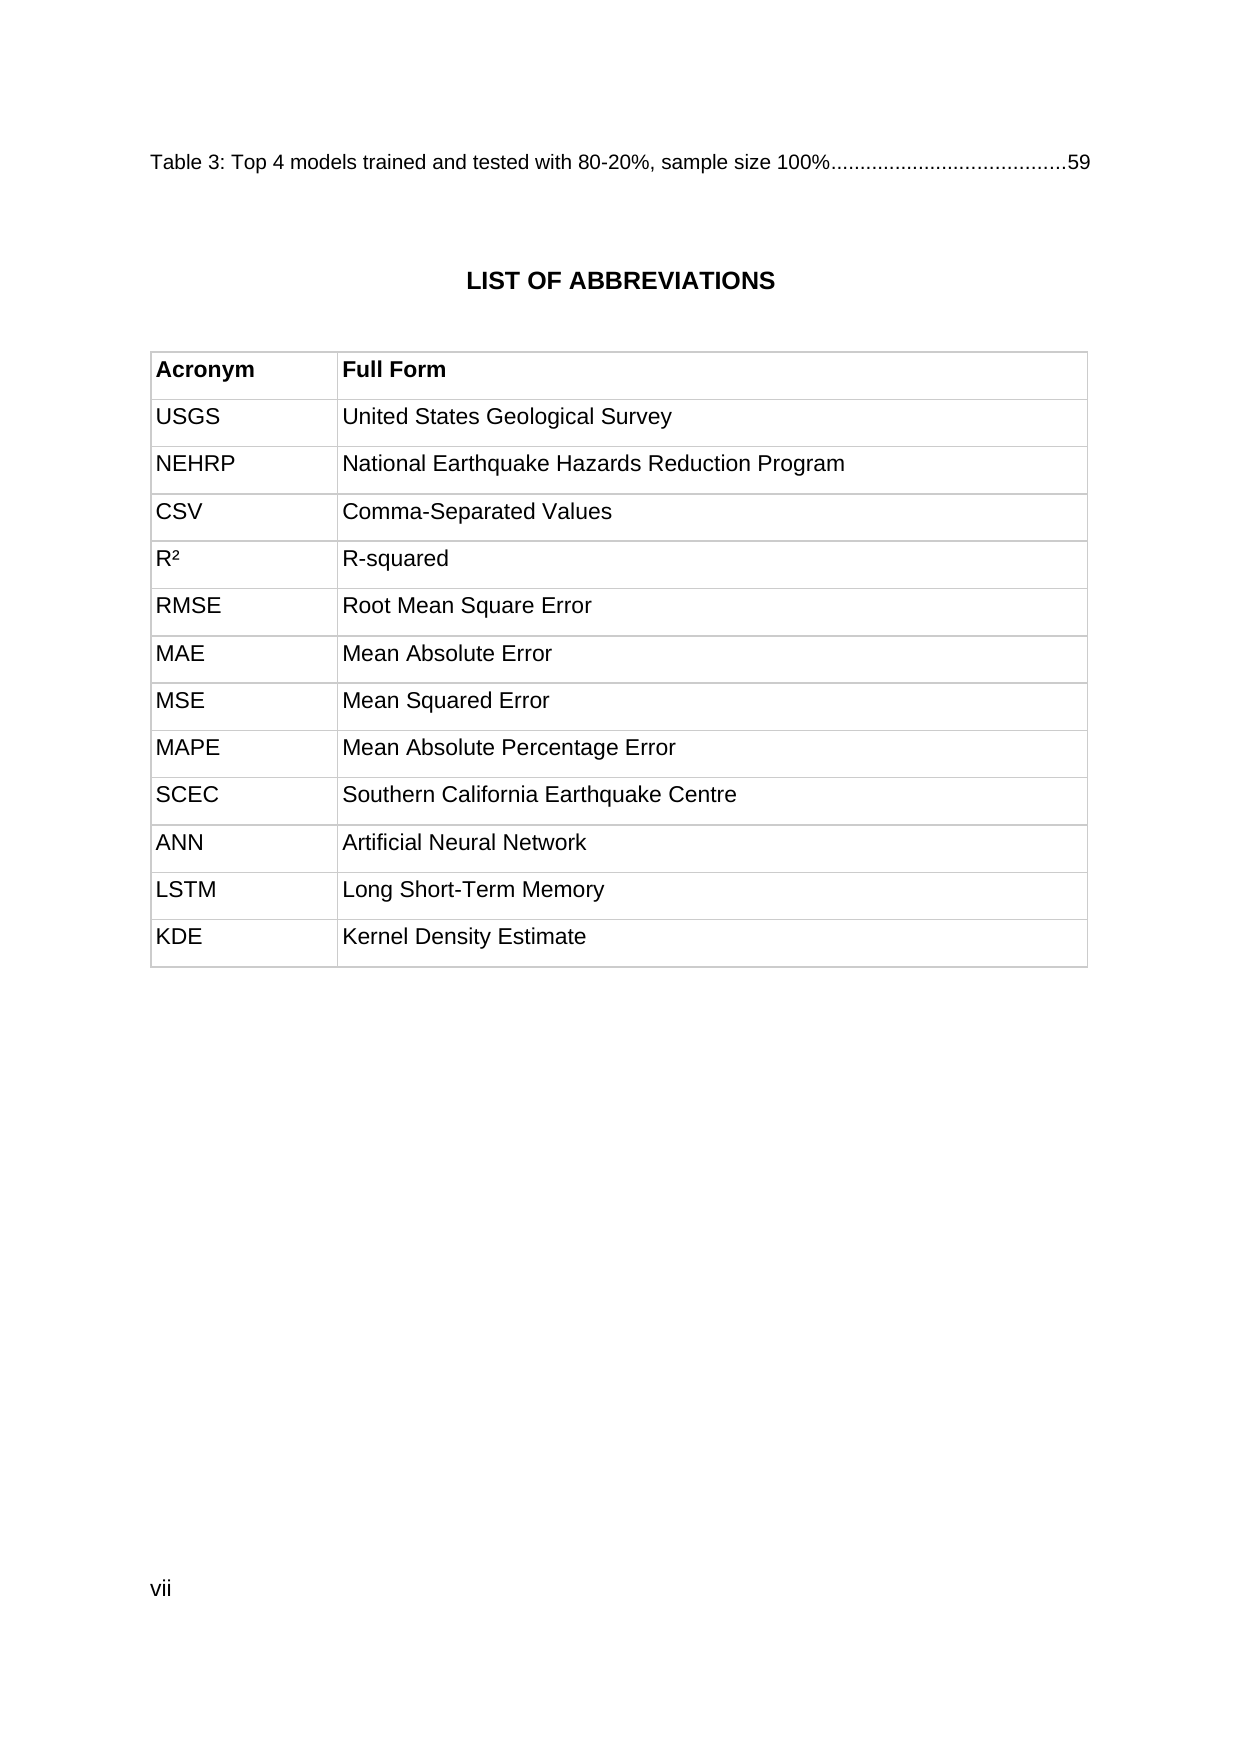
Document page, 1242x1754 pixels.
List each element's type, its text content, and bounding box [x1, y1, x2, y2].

table_cell United States Geological Survey [338, 400, 1087, 446]
table_cell CSV [152, 495, 337, 540]
table_cell R² [152, 542, 337, 588]
table_cell Comma-Separated Values [338, 495, 1087, 540]
table_cell Kernel Density Estimate [338, 920, 1087, 966]
table_cell MSE [152, 684, 337, 729]
table_cell USGS [152, 400, 337, 446]
table_cell LSTM [152, 873, 337, 919]
table_cell MAPE [152, 731, 337, 777]
table_cell MAE [152, 637, 337, 682]
table_cell RMSE [152, 589, 337, 635]
table_cell Mean Absolute Error [338, 637, 1087, 682]
table_header Full Form [338, 353, 1087, 398]
text Table 3: Top 4 models trained and tested with 80-20%, sample size 100% 59 [150, 150, 1092, 174]
table_cell KDE [152, 920, 337, 966]
table_cell Mean Absolute Percentage Error [338, 731, 1087, 777]
subtitle List Of Abbreviations [150, 266, 1092, 295]
table_cell Root Mean Square Error [338, 589, 1087, 635]
table_header Acronym [152, 353, 337, 398]
table_cell NEHRP [152, 447, 337, 493]
table_cell Artificial Neural Network [338, 826, 1087, 871]
table_cell Southern California Earthquake Centre [338, 778, 1087, 824]
table_cell National Earthquake Hazards Reduction Program [338, 447, 1087, 493]
table_cell ANN [152, 826, 337, 871]
table_cell Mean Squared Error [338, 684, 1087, 729]
table_cell R-squared [338, 542, 1087, 588]
table_cell SCEC [152, 778, 337, 824]
table_cell Long Short-Term Memory [338, 873, 1087, 919]
